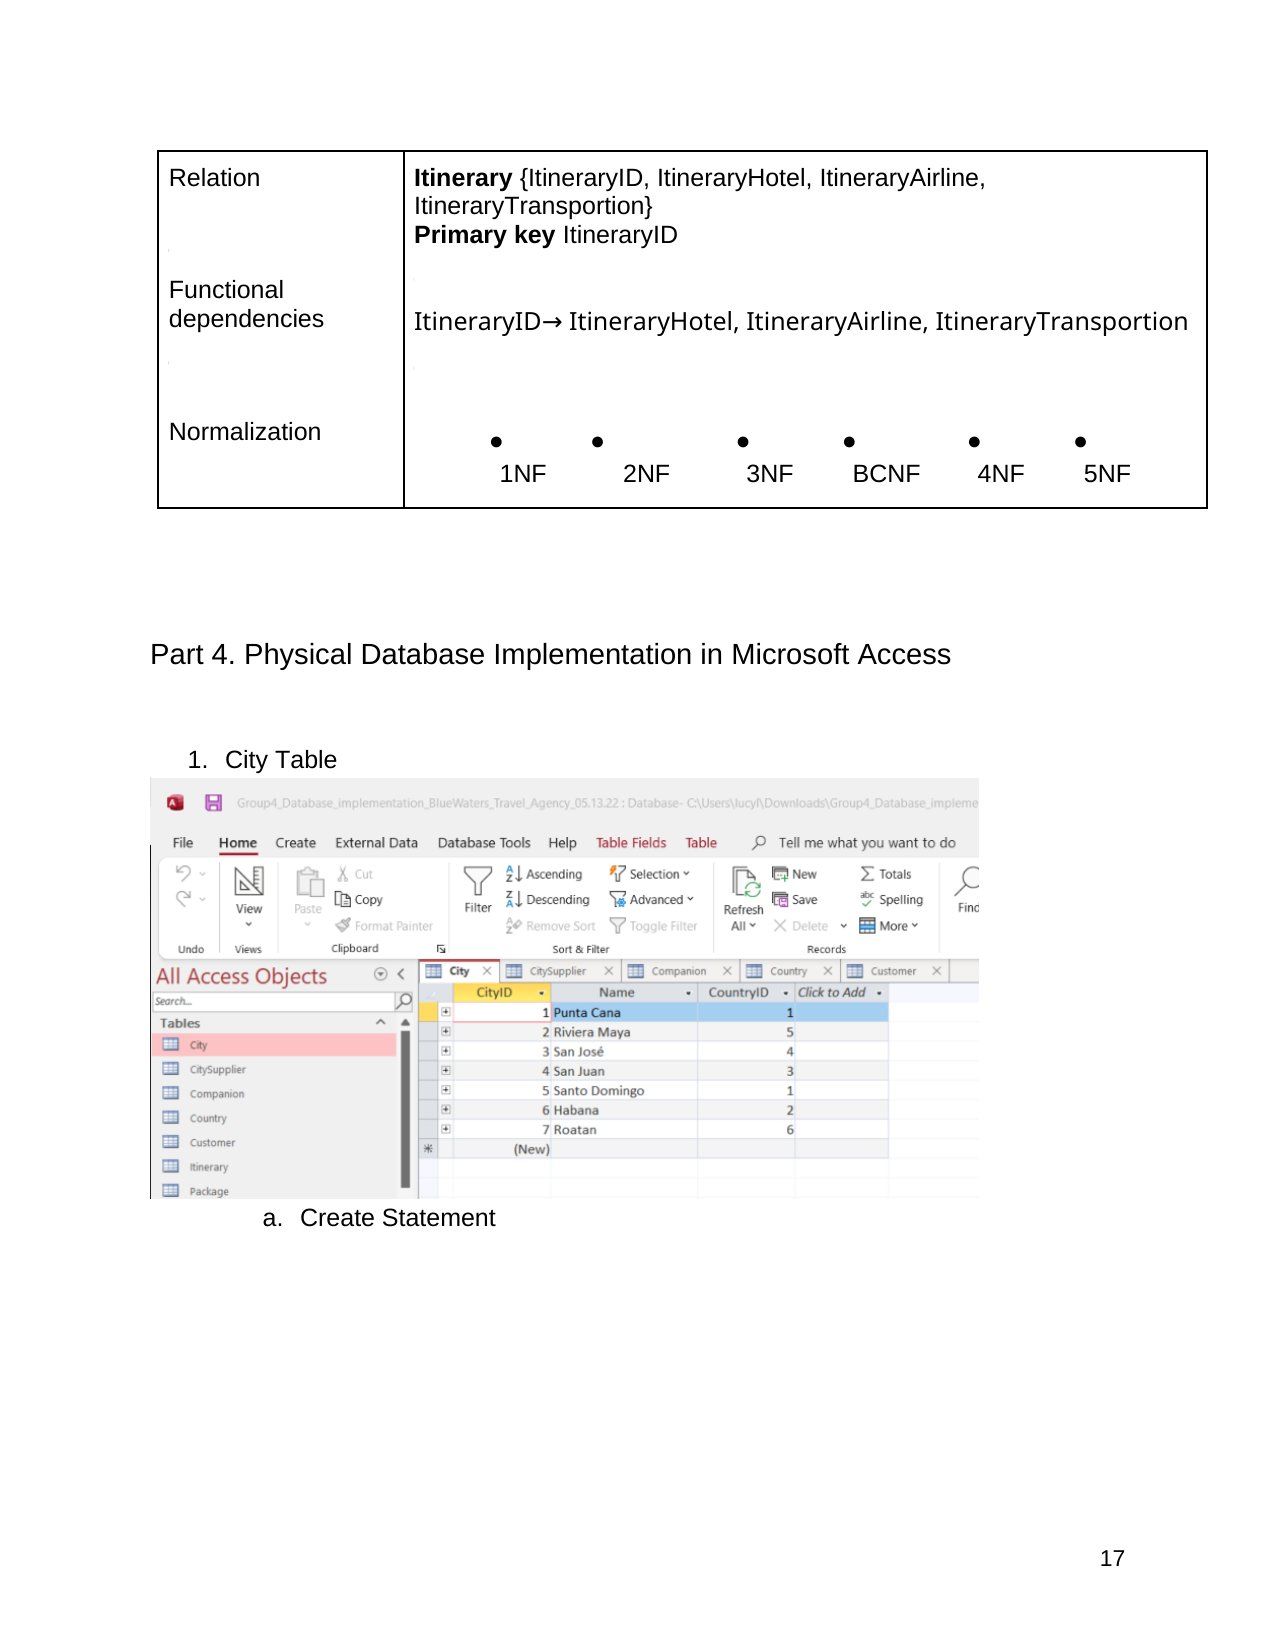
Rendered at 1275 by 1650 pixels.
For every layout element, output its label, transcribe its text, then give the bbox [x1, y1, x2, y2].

picture [150, 777, 979, 1199]
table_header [159, 152, 403, 507]
table_header Itinerary {ItineraryID, ItineraryHotel, ItineraryAirline, ItineraryTransportion} Primary key ItineraryID ItineraryID→ ItineraryHotel, ItineraryAirline, ItineraryTransportion [405, 152, 1206, 507]
list Create Statement [262, 1203, 1125, 1232]
subtitle Part 4. Physical Database Implementation in Microsoft Access [150, 637, 1125, 670]
list City Table [187, 745, 1125, 773]
